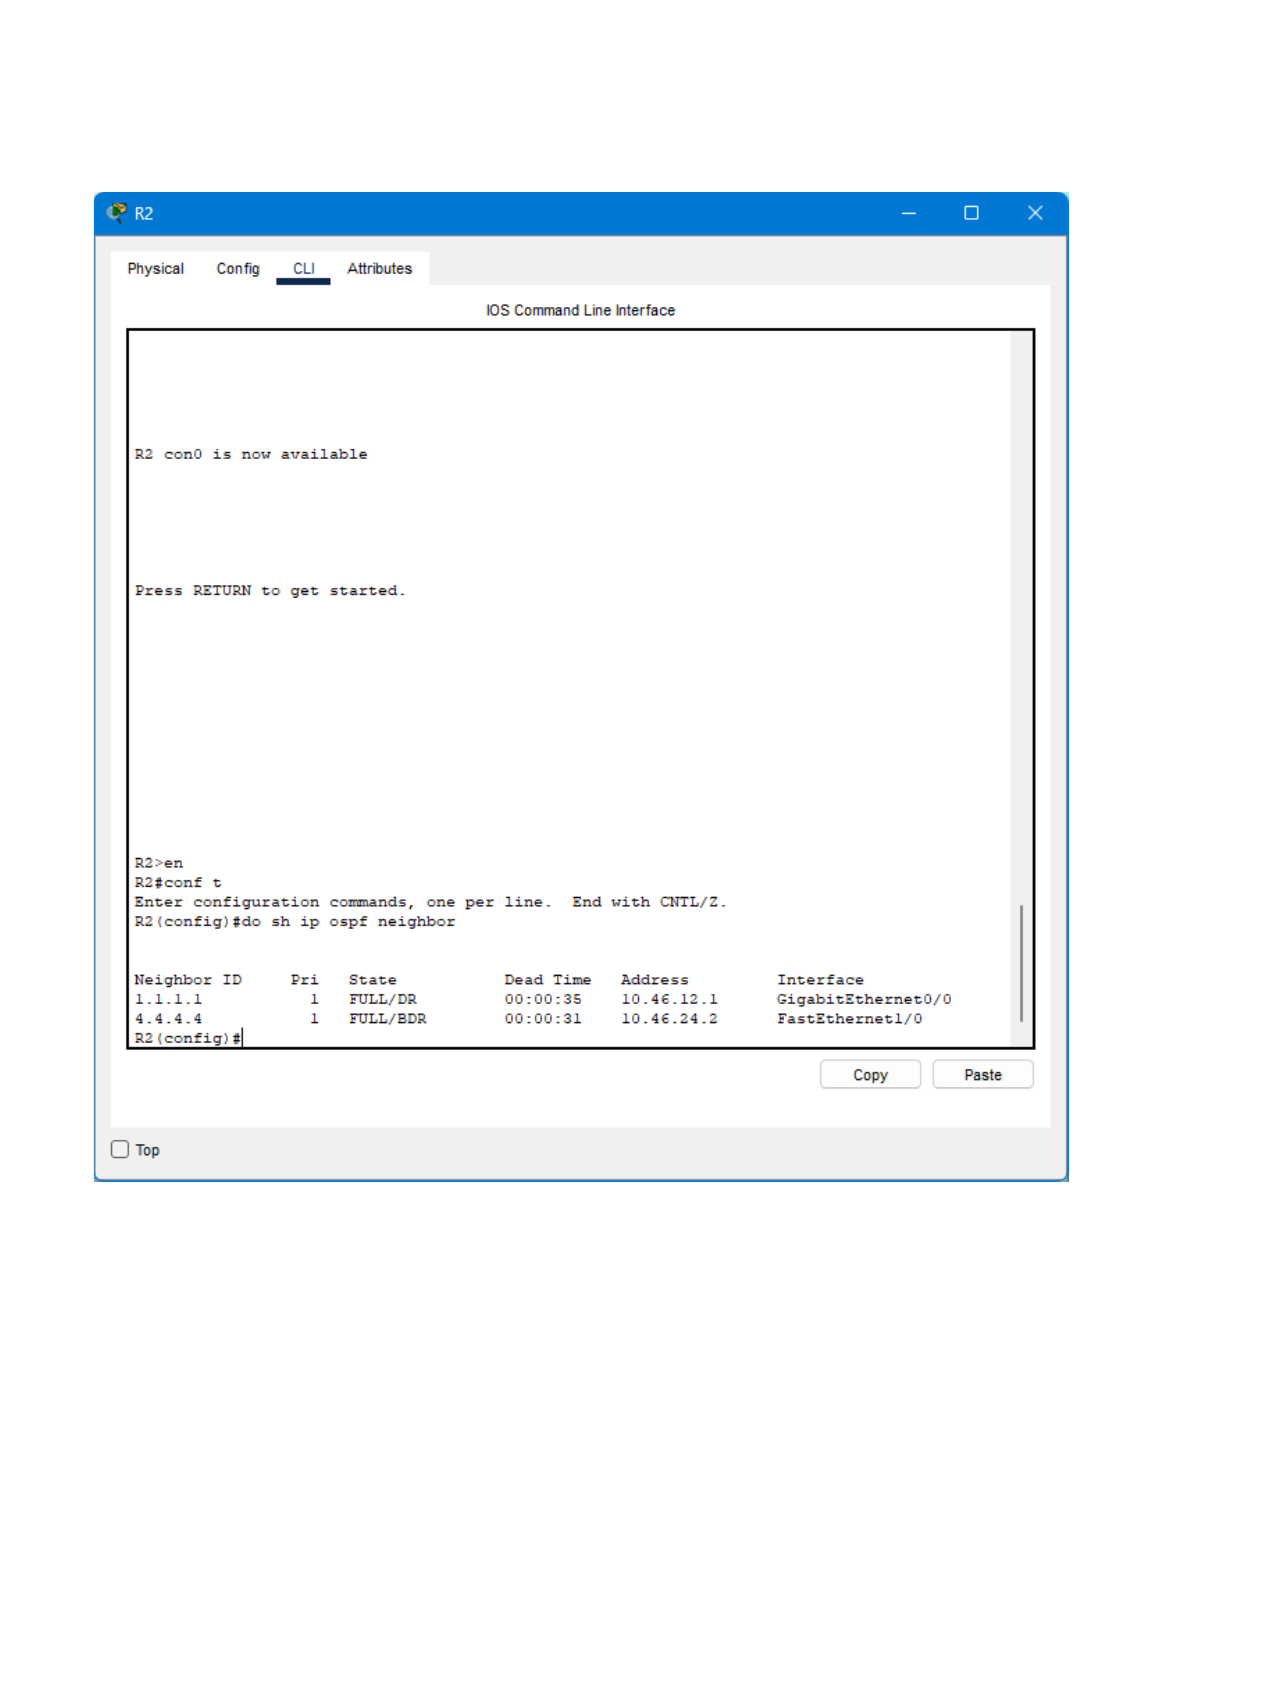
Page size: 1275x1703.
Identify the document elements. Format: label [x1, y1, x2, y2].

picture [93, 192, 1069, 1182]
